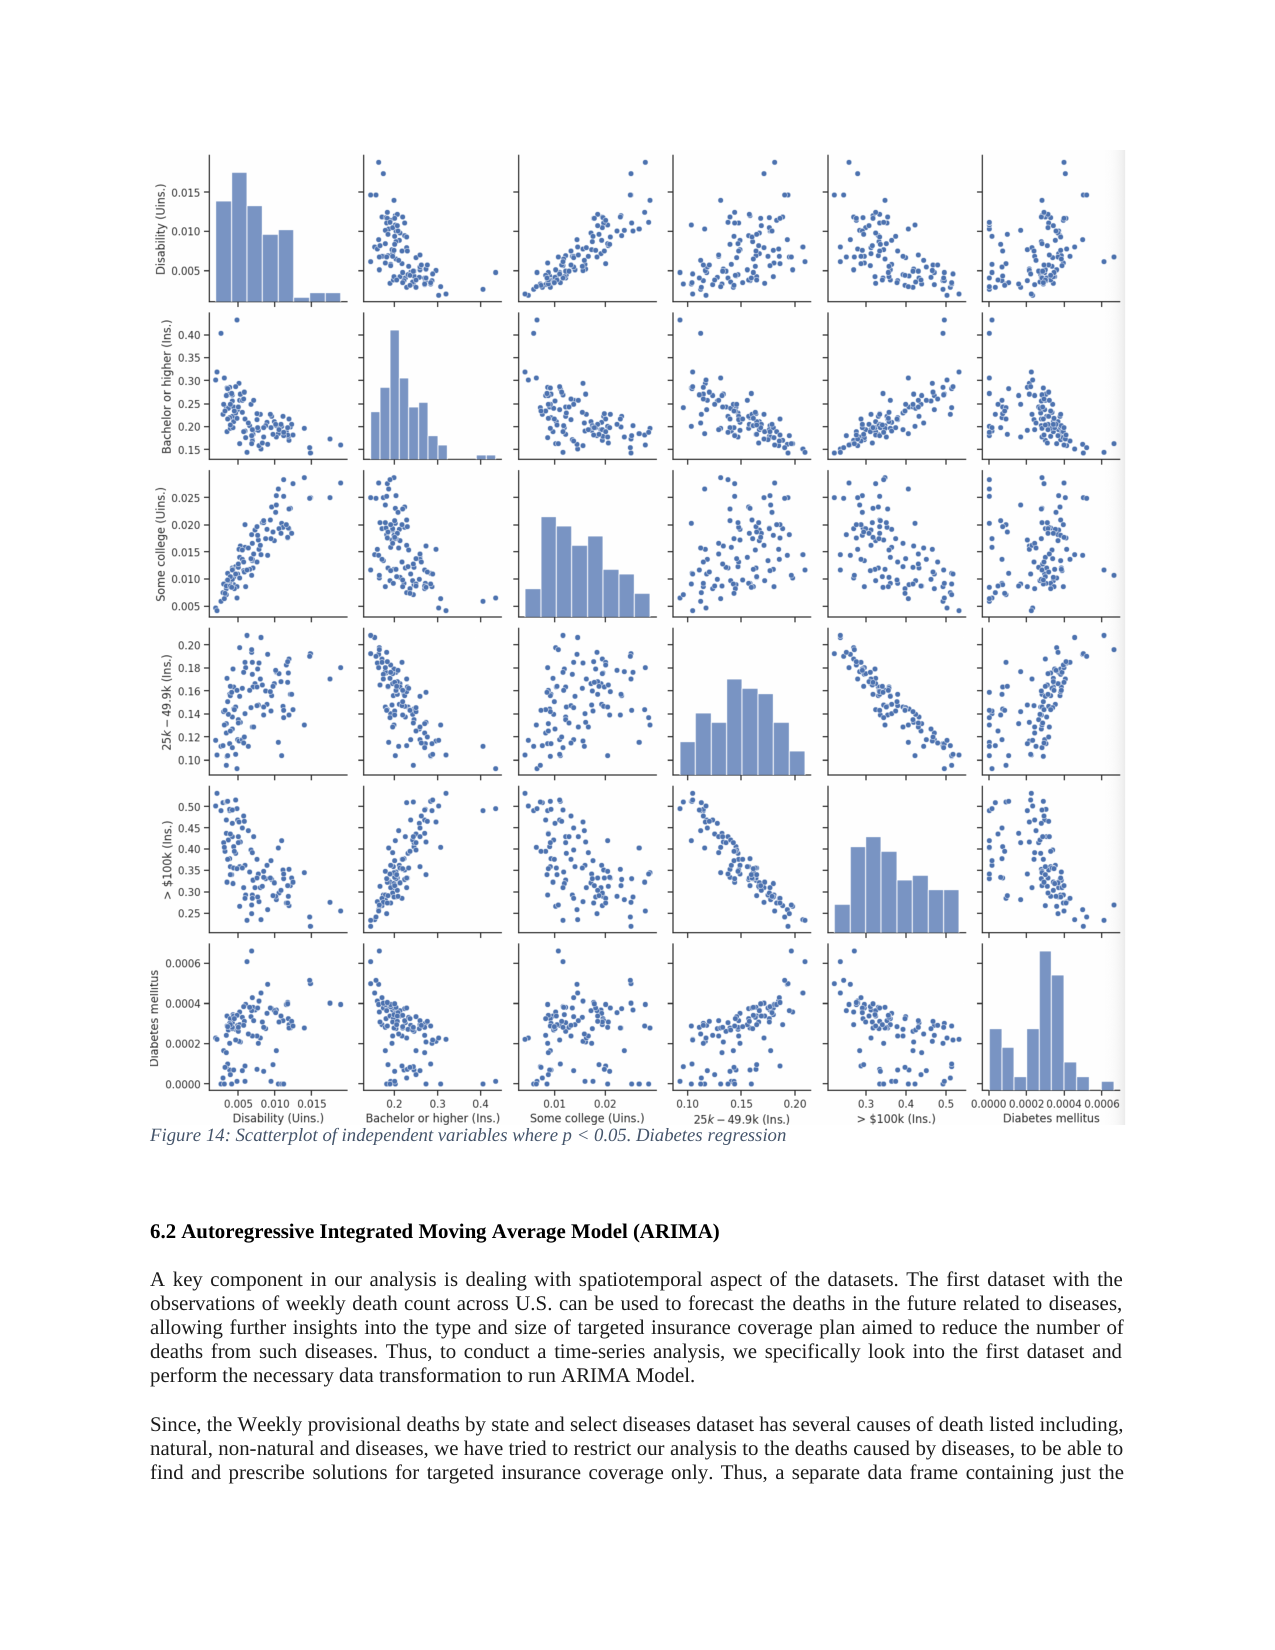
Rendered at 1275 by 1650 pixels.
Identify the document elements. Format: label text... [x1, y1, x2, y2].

text A key component in our analysis is dealing with spatiotemporal aspect of the datasets. The first dataset with the observations of weekly death count across U.S. can be used to forecast the deaths in the future related to diseases, allowing further insights into the type and size of targeted insurance coverage plan aimed to reduce the number of deaths from such diseases. Thus, to conduct a time-series analysis, we specifically look into the first dataset and perform the necessary data transformation to run ARIMA Model. [150, 1267, 1125, 1387]
subtitle 6.2 Autoregressive Integrated Moving Average Model (ARIMA) [150, 1219, 1125, 1243]
picture [150, 150, 1125, 1125]
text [150, 1412, 1125, 1484]
text Figure 14: Scatterplot of independent variables where p < 0.05. Diabetes regression [150, 1125, 1125, 1146]
